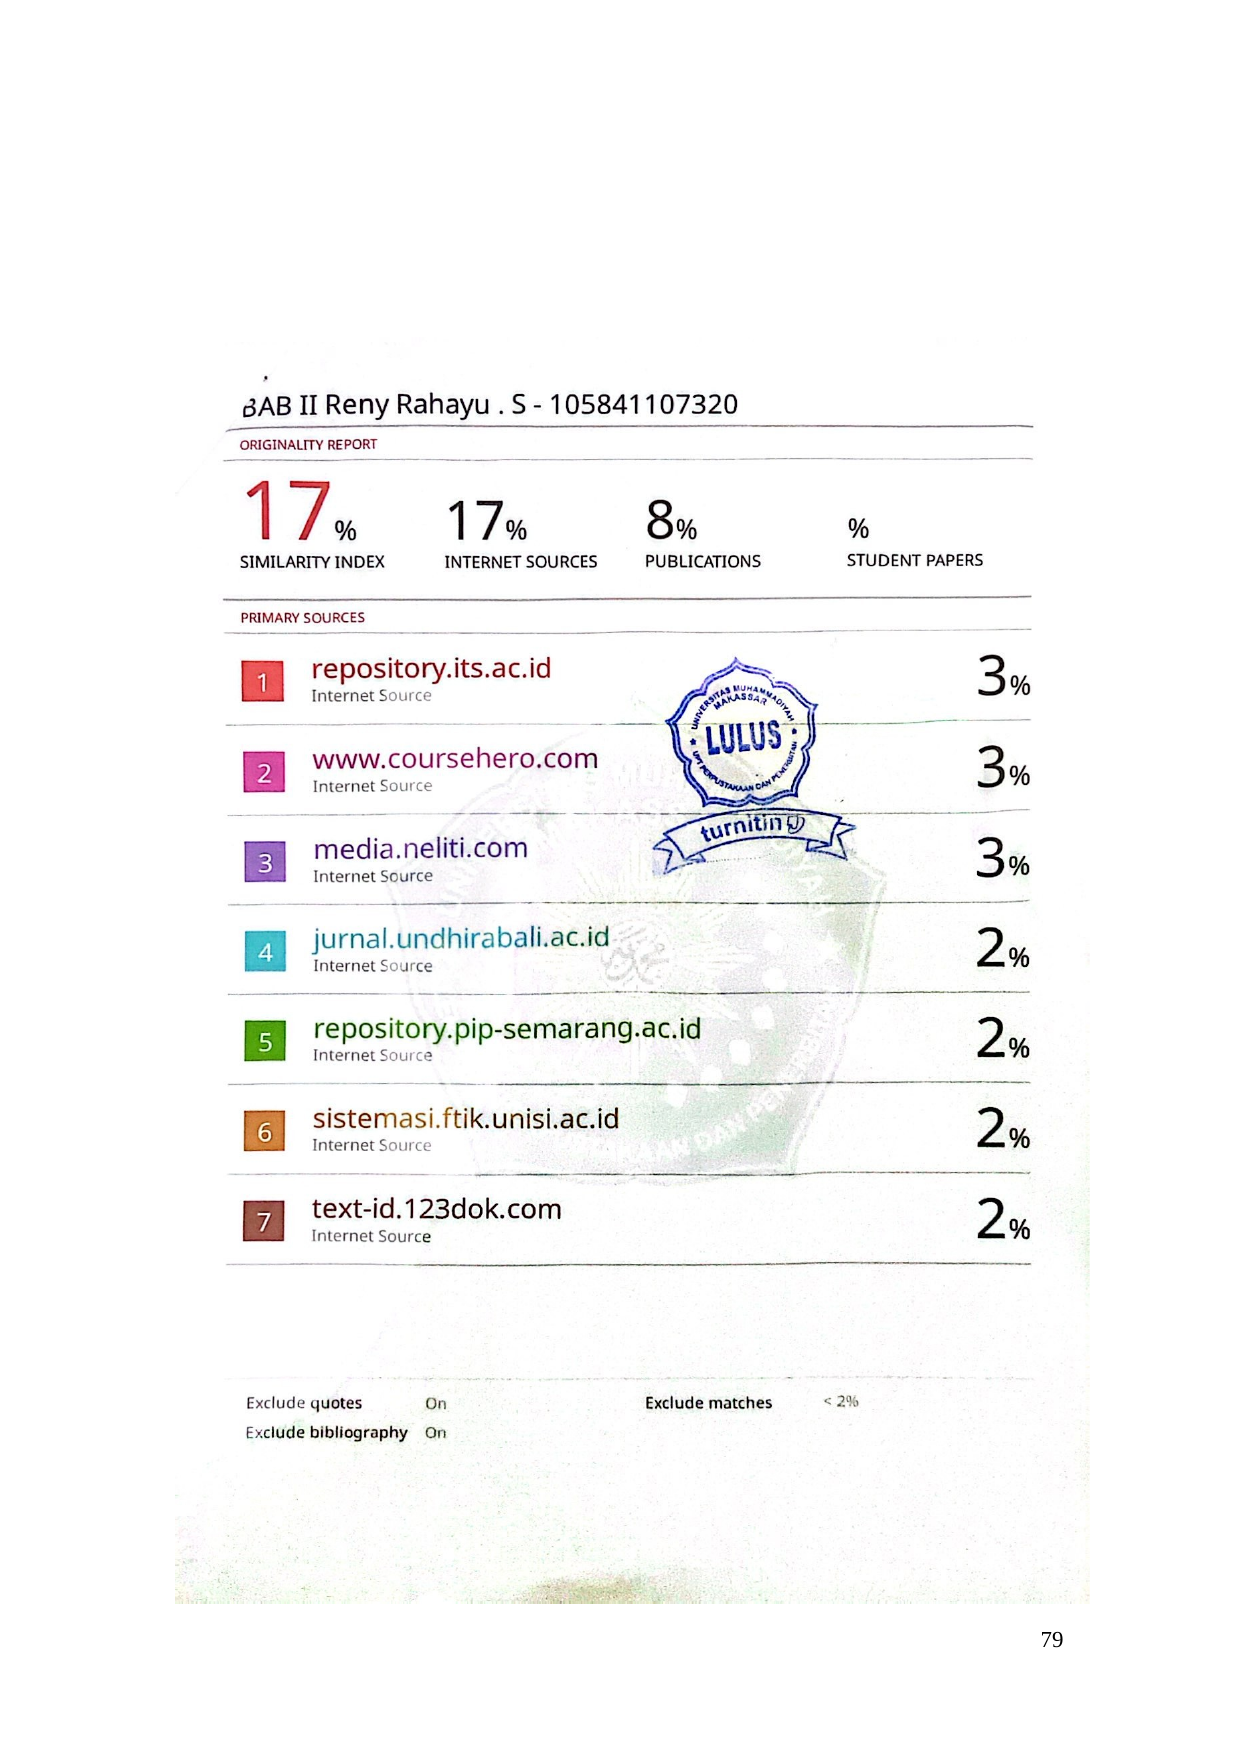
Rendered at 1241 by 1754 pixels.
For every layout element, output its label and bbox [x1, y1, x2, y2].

picture [175, 337, 1090, 1604]
